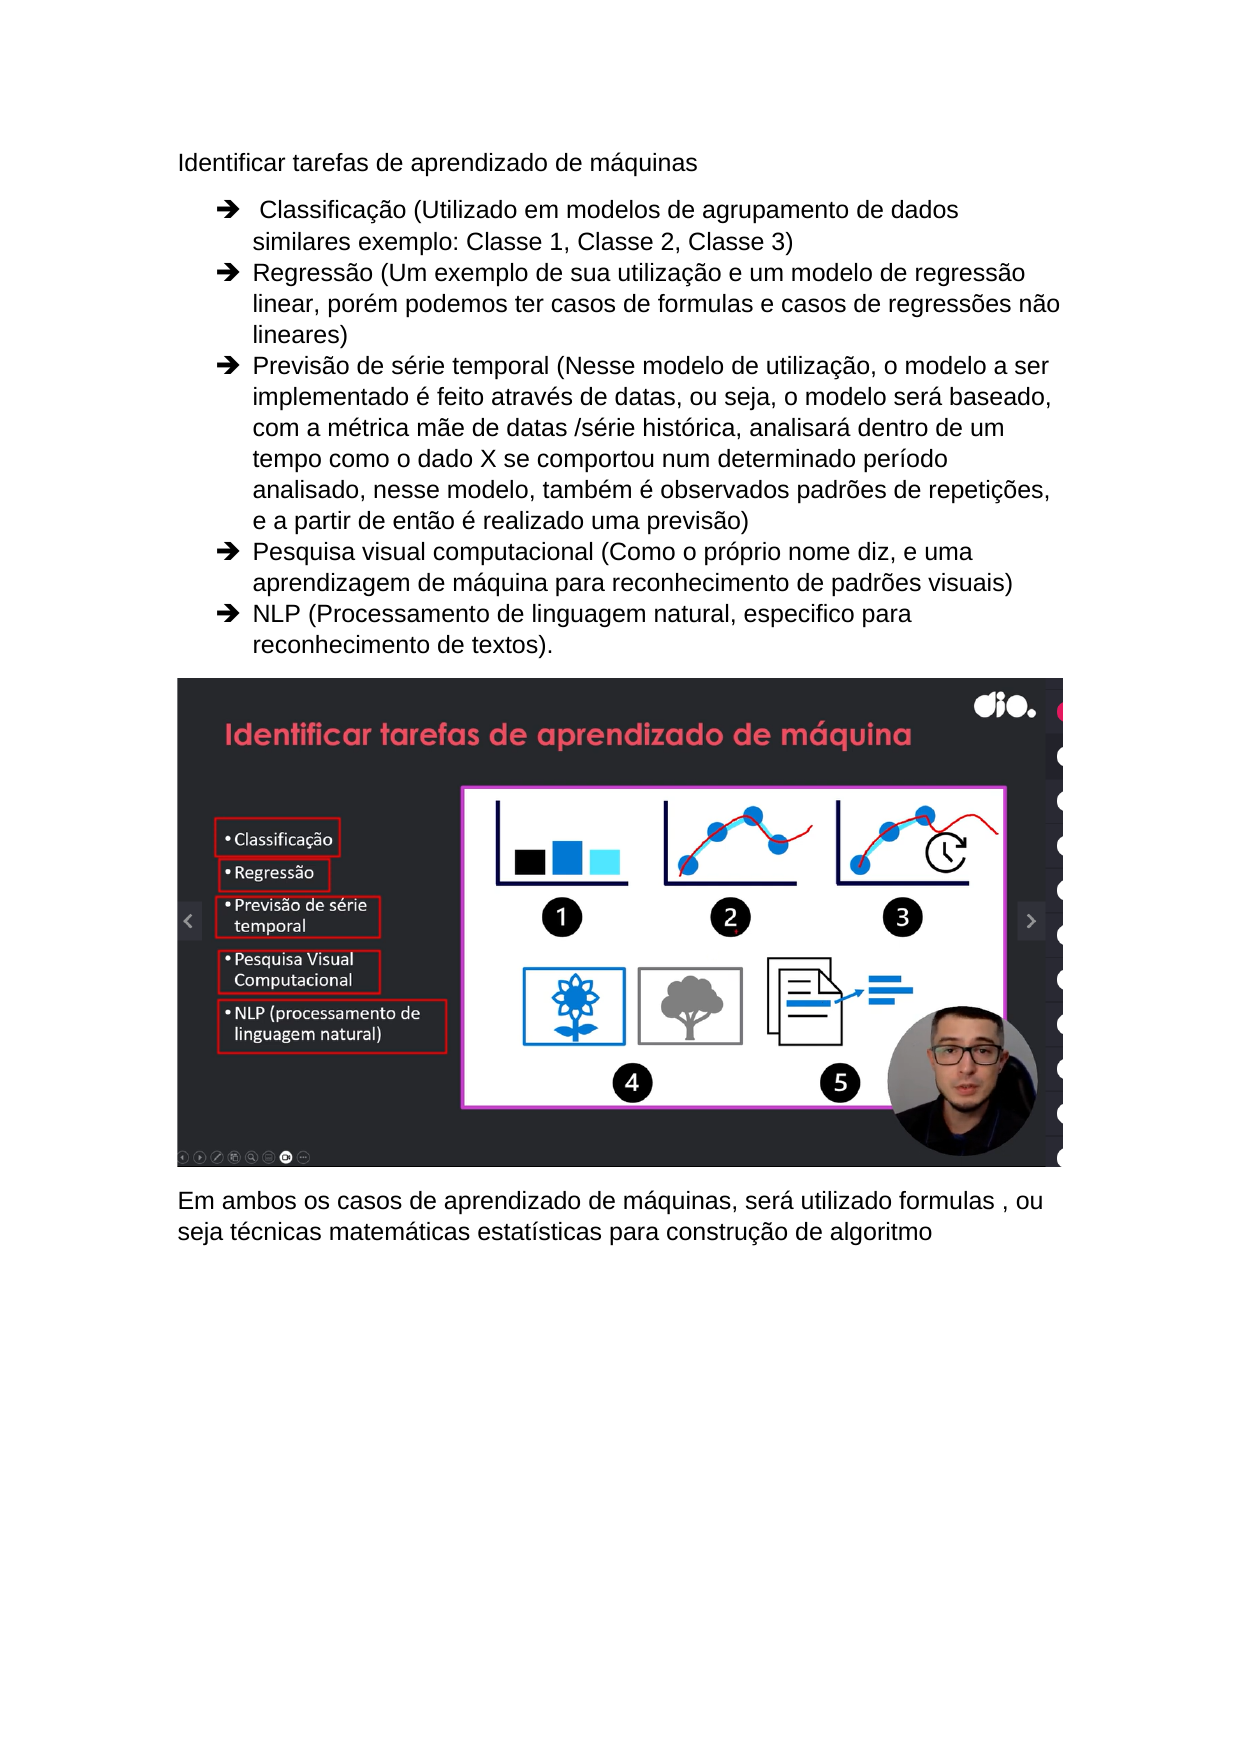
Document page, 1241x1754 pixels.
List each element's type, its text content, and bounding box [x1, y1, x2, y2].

text Em ambos os casos de aprendizado de máquinas, será utilizado formulas , ou seja técnicas matemáticas estatísticas para construção de algoritmo [177, 1186, 1063, 1246]
list Pesquisa visual computacional (Como o próprio nome diz, e uma aprendizagem de máquina para reconhecimento de padrões visuais) [215, 537, 1063, 597]
list NLP (Processamento de linguagem natural, especifico para reconhecimento de textos). [215, 599, 1063, 659]
list Previsão de série temporal (Nesse modelo de utilização, o modelo a ser implementado é feito através de datas, ou seja, o modelo será baseado, com a métrica mãe de datas /série histórica, analisará dentro de um tempo como o dado X se comportou num determinado período analisado, nesse modelo, também é observados padrões de repetições, e a partir de então é realizado uma previsão) [215, 351, 1063, 535]
picture [177, 678, 1063, 1167]
text Identificar tarefas de aprendizado de máquinas [177, 148, 1063, 176]
list Classificação (Utilizado em modelos de agrupamento de dados similares exemplo: Classe 1, Classe 2, Classe 3) [215, 195, 1063, 255]
list Regressão (Um exemplo de sua utilização e um modelo de regressão linear, porém podemos ter casos de formulas e casos de regressões não lineares) [215, 257, 1063, 348]
